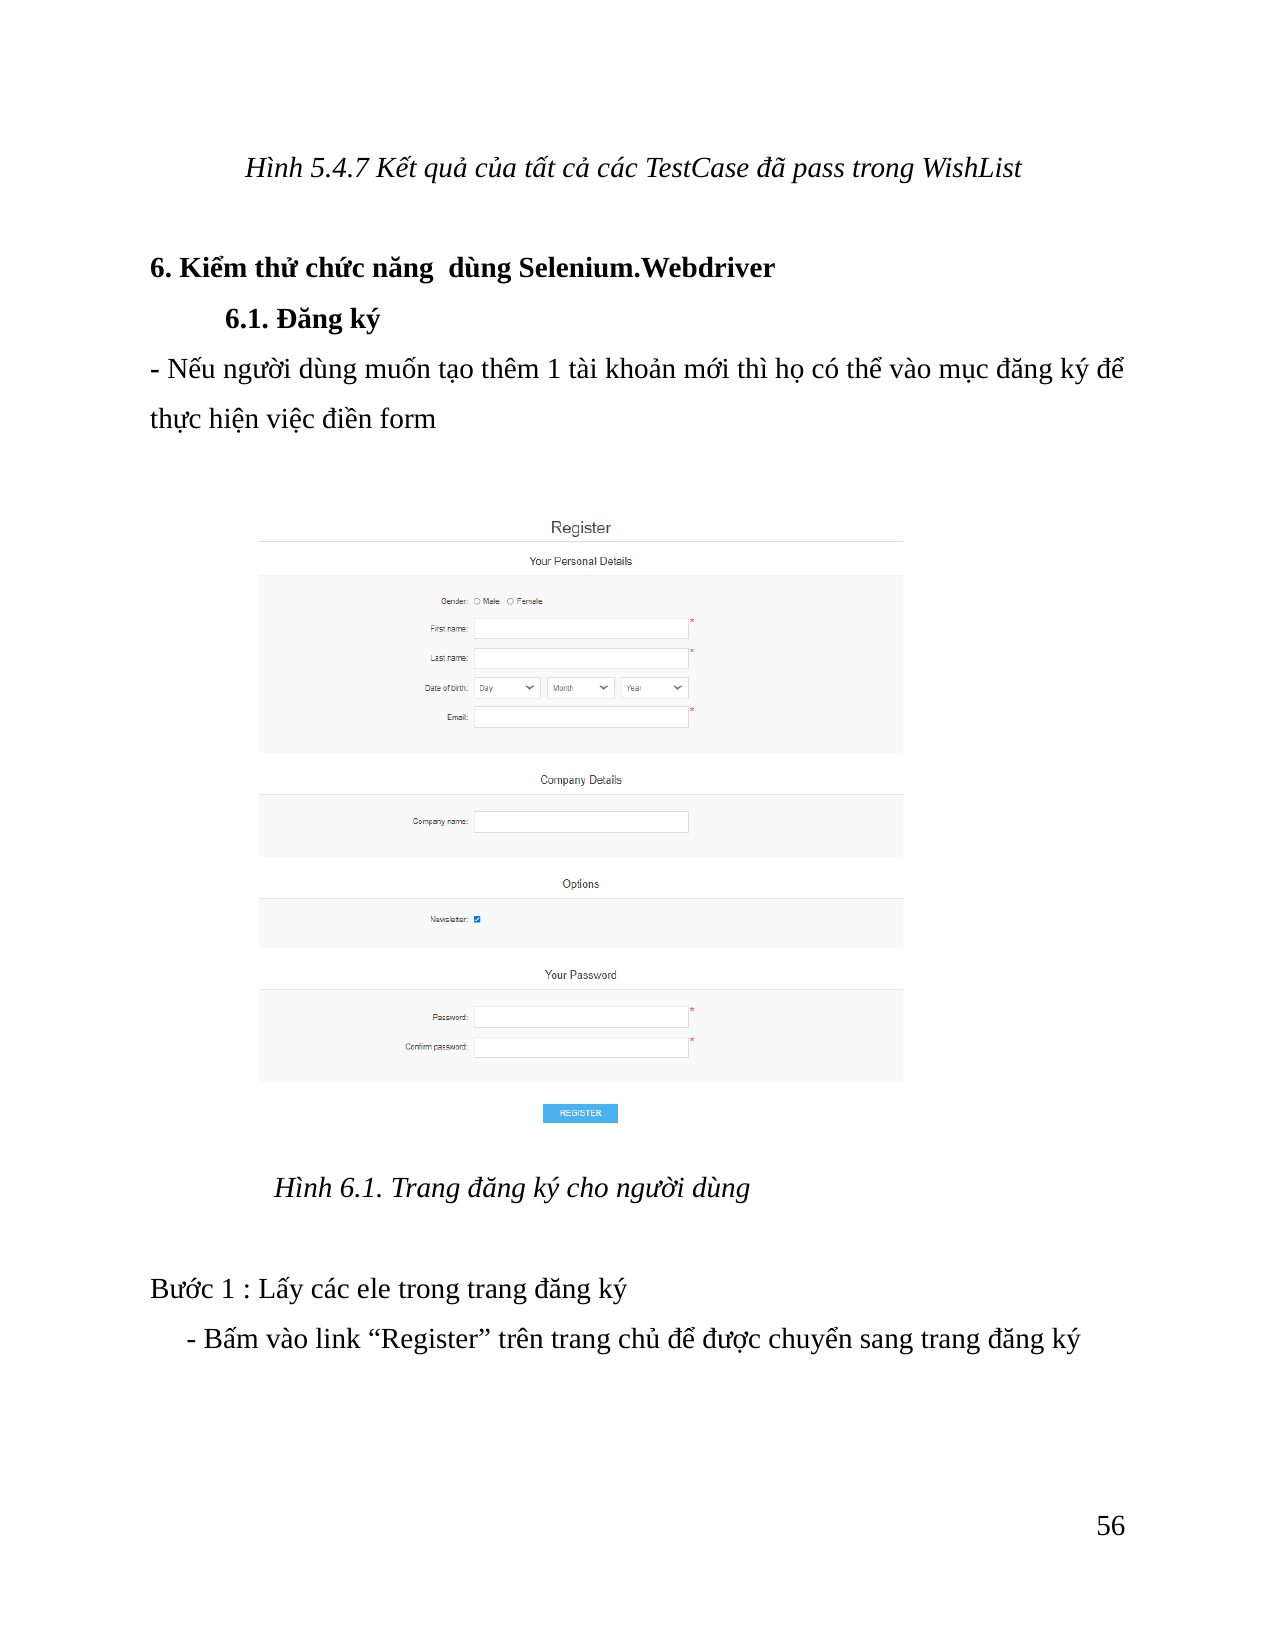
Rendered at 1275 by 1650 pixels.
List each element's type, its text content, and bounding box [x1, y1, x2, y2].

list Kiểm thử chức năng dùng Selenium.Webdriver [150, 251, 1125, 284]
list Hình 5.4.7 Kết quả của tất cả các TestCase đã pass trong WishList [150, 150, 1125, 183]
picture [150, 502, 1124, 1154]
list Hình 6.1. Trang đăng ký cho người dùng [150, 1170, 1125, 1204]
list Bước 1 : Lấy các ele trong trang đăng ký [150, 1271, 1125, 1304]
list - Nếu người dùng muốn tạo thêm 1 tài khoản mới thì họ có thể vào mục đăng ký để thực hiện việc điền form [150, 351, 1125, 435]
list Đăng ký [225, 301, 1125, 334]
list - Bấm vào link “Register” trên trang chủ để được chuyển sang trang đăng ký [150, 1321, 1125, 1355]
